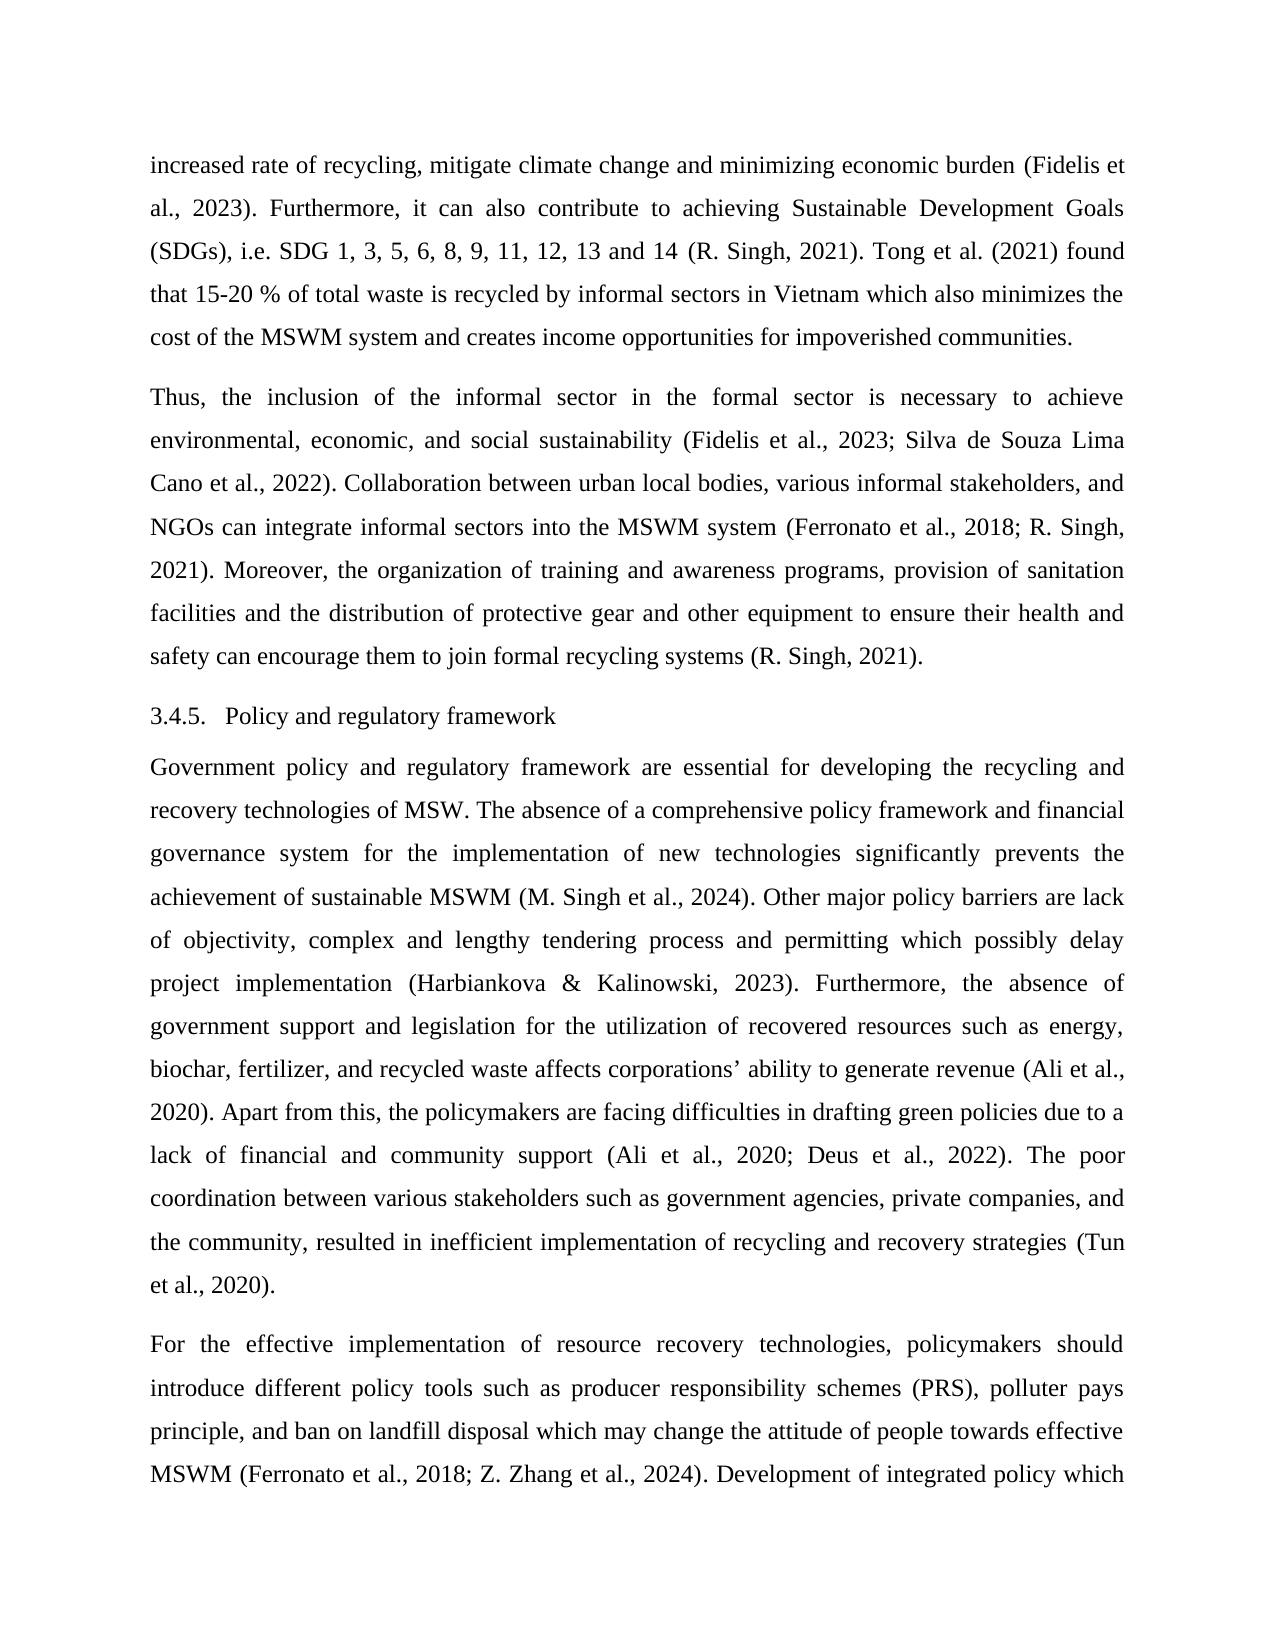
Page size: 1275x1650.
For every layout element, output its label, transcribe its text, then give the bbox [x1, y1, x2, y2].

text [150, 1329, 1125, 1488]
text Government policy and regulatory framework are essential for developing the recycling and recovery technologies of MSW. The absence of a comprehensive policy framework and financial governance system for the implementation of new technologies significantly prevents the achievement of sustainable MSWM . Other major policy barriers are lack of objectivity, complex and lengthy tendering process and permitting which possibly delay project implementation . Furthermore, the absence of government support and legislation for the utilization of recovered resources such as energy, biochar, fertilizer, and recycled waste affects corporations’ ability to generate revenue . Apart from this, the policymakers are facing difficulties in drafting green policies due to a lack of financial and community support . The poor coordination between various stakeholders such as government agencies, private companies, and the community, resulted in inefficient implementation of recycling and recovery strategies . [150, 752, 1125, 1298]
subtitle Policy and regulatory framework [150, 701, 1125, 729]
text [150, 150, 1125, 351]
text Thus, the inclusion of the informal sector in the formal sector is necessary to achieve environmental, economic, and social sustainability . Collaboration between urban local bodies, various informal stakeholders, and NGOs can integrate informal sectors into the MSWM system . Moreover, the organization of training and awareness programs, provision of sanitation facilities and the distribution of protective gear and other equipment to ensure their health and safety can encourage them to join formal recycling systems . [150, 382, 1125, 670]
